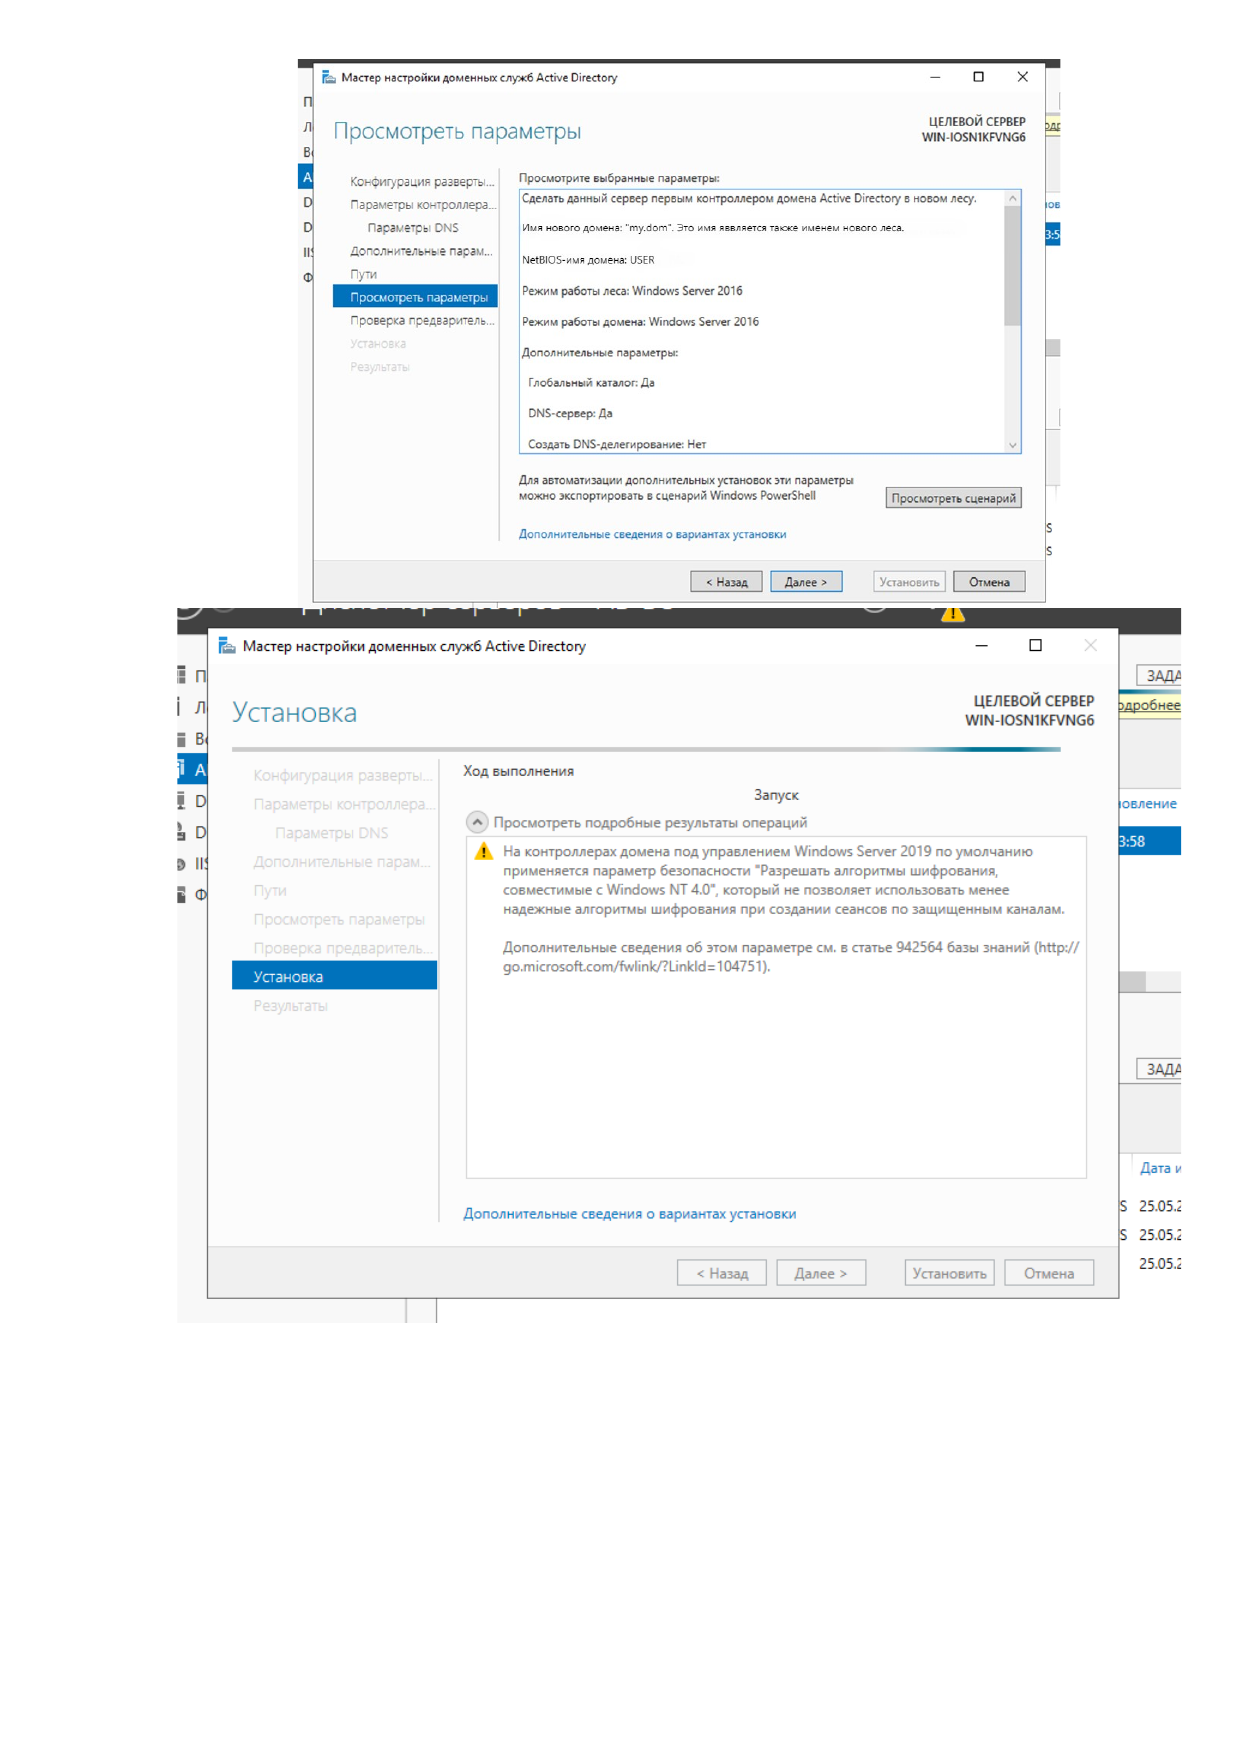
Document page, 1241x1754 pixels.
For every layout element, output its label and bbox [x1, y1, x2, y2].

picture [177, 59, 1182, 1323]
